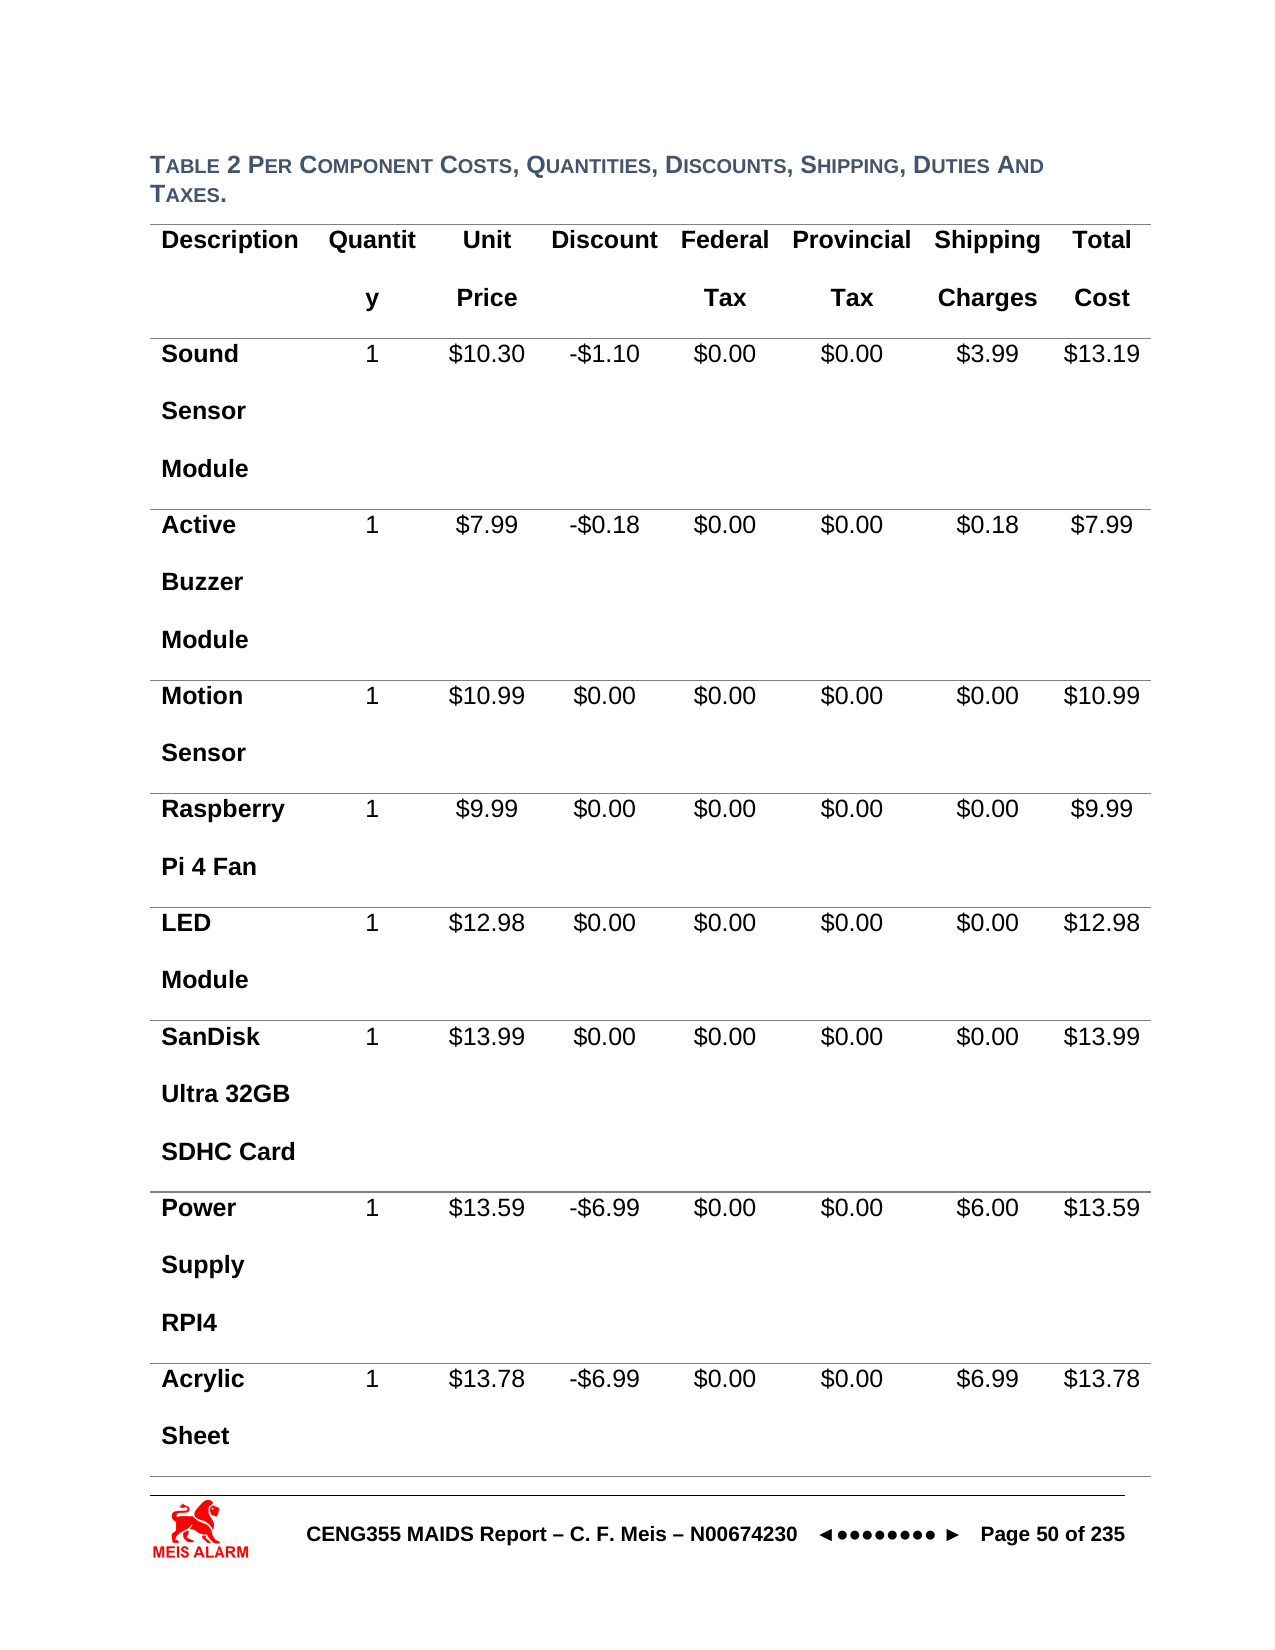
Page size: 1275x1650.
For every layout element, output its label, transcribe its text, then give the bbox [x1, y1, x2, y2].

table_cell 1 [310, 1364, 434, 1476]
table_cell $0.00 [669, 908, 781, 1020]
table_cell $0.00 [923, 681, 1052, 793]
table_cell -$0.18 [540, 510, 669, 680]
table_cell -$6.99 [540, 1364, 669, 1476]
table_header Discount [540, 225, 669, 338]
table_cell $12.98 [434, 908, 540, 1020]
table_cell 1 [310, 1193, 434, 1362]
table_cell $13.59 [1053, 1193, 1151, 1362]
table_cell $0.00 [669, 1364, 781, 1476]
table_header Shipping Charges [923, 225, 1052, 338]
table_cell $9.99 [434, 794, 540, 907]
table_cell $9.99 [1053, 794, 1151, 907]
table_cell $0.00 [540, 908, 669, 1020]
table_cell $0.00 [923, 794, 1052, 907]
table_cell $0.00 [923, 1021, 1052, 1191]
table_header Provincial Tax [781, 225, 923, 338]
table_cell $0.00 [669, 1193, 781, 1362]
table_cell $0.00 [669, 681, 781, 793]
table_cell $0.00 [781, 1021, 923, 1191]
table_cell 1 [310, 794, 434, 907]
table_cell $6.00 [923, 1193, 1052, 1362]
table_cell $0.00 [540, 1021, 669, 1191]
table_cell $10.99 [1053, 681, 1151, 793]
table_cell $0.00 [781, 794, 923, 907]
table_cell LED Module [150, 908, 310, 1020]
table_cell $0.00 [540, 794, 669, 907]
table_cell Raspberry Pi 4 Fan [150, 794, 310, 907]
table_cell $0.18 [923, 510, 1052, 680]
table_cell SanDisk Ultra 32GB SDHC Card [150, 1021, 310, 1191]
table_cell $0.00 [781, 510, 923, 680]
table_cell $13.59 [434, 1193, 540, 1362]
table_cell $0.00 [669, 510, 781, 680]
picture [150, 1498, 253, 1561]
table_cell $10.99 [434, 681, 540, 793]
table_cell -$6.99 [540, 1193, 669, 1362]
table_cell Motion Sensor [150, 681, 310, 793]
table_cell $0.00 [669, 1021, 781, 1191]
table_cell $0.00 [923, 908, 1052, 1020]
table_cell $7.99 [1053, 510, 1151, 680]
table_cell 1 [310, 908, 434, 1020]
table_cell 1 [310, 510, 434, 680]
table_cell $3.99 [923, 339, 1052, 509]
table_cell Sound Sensor Module [150, 339, 310, 509]
table_header Federal Tax [669, 225, 781, 338]
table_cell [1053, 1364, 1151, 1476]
table_cell $10.30 [434, 339, 540, 509]
table_header Description [150, 225, 310, 338]
table_cell $0.00 [669, 794, 781, 907]
table_cell $0.00 [781, 339, 923, 509]
table_cell Acrylic Sheet [150, 1364, 310, 1476]
table_cell $0.00 [669, 339, 781, 509]
table_cell 1 [310, 1021, 434, 1191]
table_cell $12.98 [1053, 908, 1151, 1020]
table_cell $13.78 [434, 1364, 540, 1476]
table_cell $7.99 [434, 510, 540, 680]
table_cell $0.00 [781, 908, 923, 1020]
table_cell $0.00 [781, 1193, 923, 1362]
table_header Quantity [310, 225, 434, 338]
table_cell Active Buzzer Module [150, 510, 310, 680]
table_cell 1 [310, 681, 434, 793]
table_cell $13.99 [434, 1021, 540, 1191]
table_header Unit Price [434, 225, 540, 338]
table_cell $13.19 [1053, 339, 1151, 509]
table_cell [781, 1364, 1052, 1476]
table_cell -$1.10 [540, 339, 669, 509]
table_cell $0.00 [781, 681, 923, 793]
text Table 2 Per Component Costs, Quantities, Discounts, Shipping, Duties And Taxes. [150, 150, 1125, 207]
table_cell 1 [310, 339, 434, 509]
table_header Total Cost [1053, 225, 1151, 338]
table_cell $13.99 [1053, 1021, 1151, 1191]
table_cell $0.00 [540, 681, 669, 793]
table_cell Power Supply RPI4 [150, 1193, 310, 1362]
